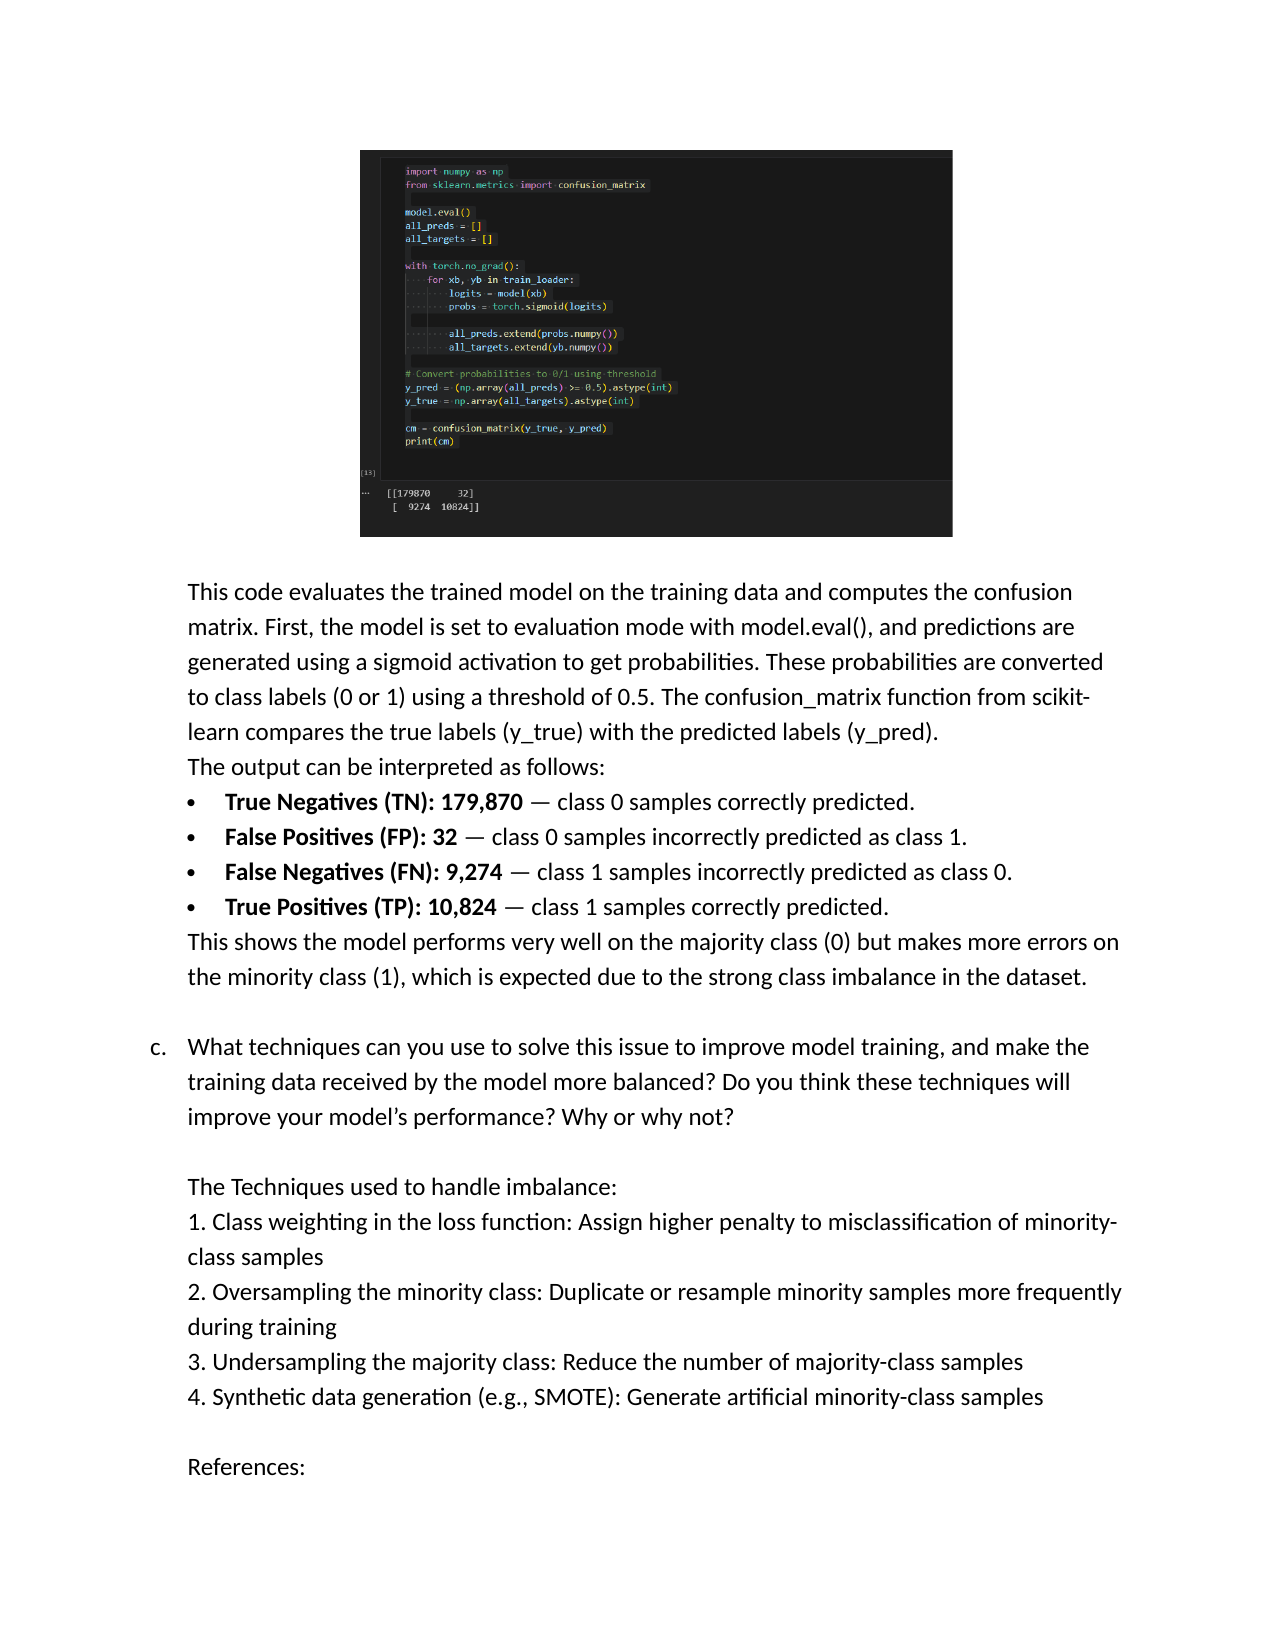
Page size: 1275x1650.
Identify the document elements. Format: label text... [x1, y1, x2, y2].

list True Negatives (TN): 179,870 — class 0 samples correctly predicted. [187, 786, 1125, 816]
list What techniques can you use to solve this issue to improve model training, and make the training data received by the model more balanced? Do you think these techniques will improve your model’s performance? Why or why not? [150, 1031, 1125, 1131]
picture [360, 150, 953, 537]
list The Techniques used to handle imbalance: [187, 1171, 1125, 1201]
list True Positives (TP): 10,824 — class 1 samples correctly predicted. [187, 891, 1125, 921]
list The output can be interpreted as follows: [187, 751, 1125, 781]
list False Negatives (FN): 9,274 — class 1 samples incorrectly predicted as class 0. [187, 856, 1125, 886]
list 3. Undersampling the majority class: Reduce the number of majority-class samples [187, 1346, 1125, 1376]
list References: [187, 1451, 1125, 1481]
list False Positives (FP): 32 — class 0 samples incorrectly predicted as class 1. [187, 821, 1125, 851]
list 1. Class weighting in the loss function: Assign higher penalty to misclassification of minority-class samples [187, 1206, 1125, 1271]
list This shows the model performs very well on the majority class (0) but makes more errors on the minority class (1), which is expected due to the strong class imbalance in the dataset. [187, 926, 1125, 991]
list This code evaluates the trained model on the training data and computes the confusion matrix. First, the model is set to evaluation mode with model.eval(), and predictions are generated using a sigmoid activation to get probabilities. These probabilities are converted to class labels (0 or 1) using a threshold of 0.5. The confusion_matrix function from scikit-learn compares the true labels (y_true) with the predicted labels (y_pred). [187, 576, 1125, 746]
list 2. Oversampling the minority class: Duplicate or resample minority samples more frequently during training [187, 1276, 1125, 1341]
list 4. Synthetic data generation (e.g., SMOTE): Generate artificial minority-class samples [187, 1381, 1125, 1411]
